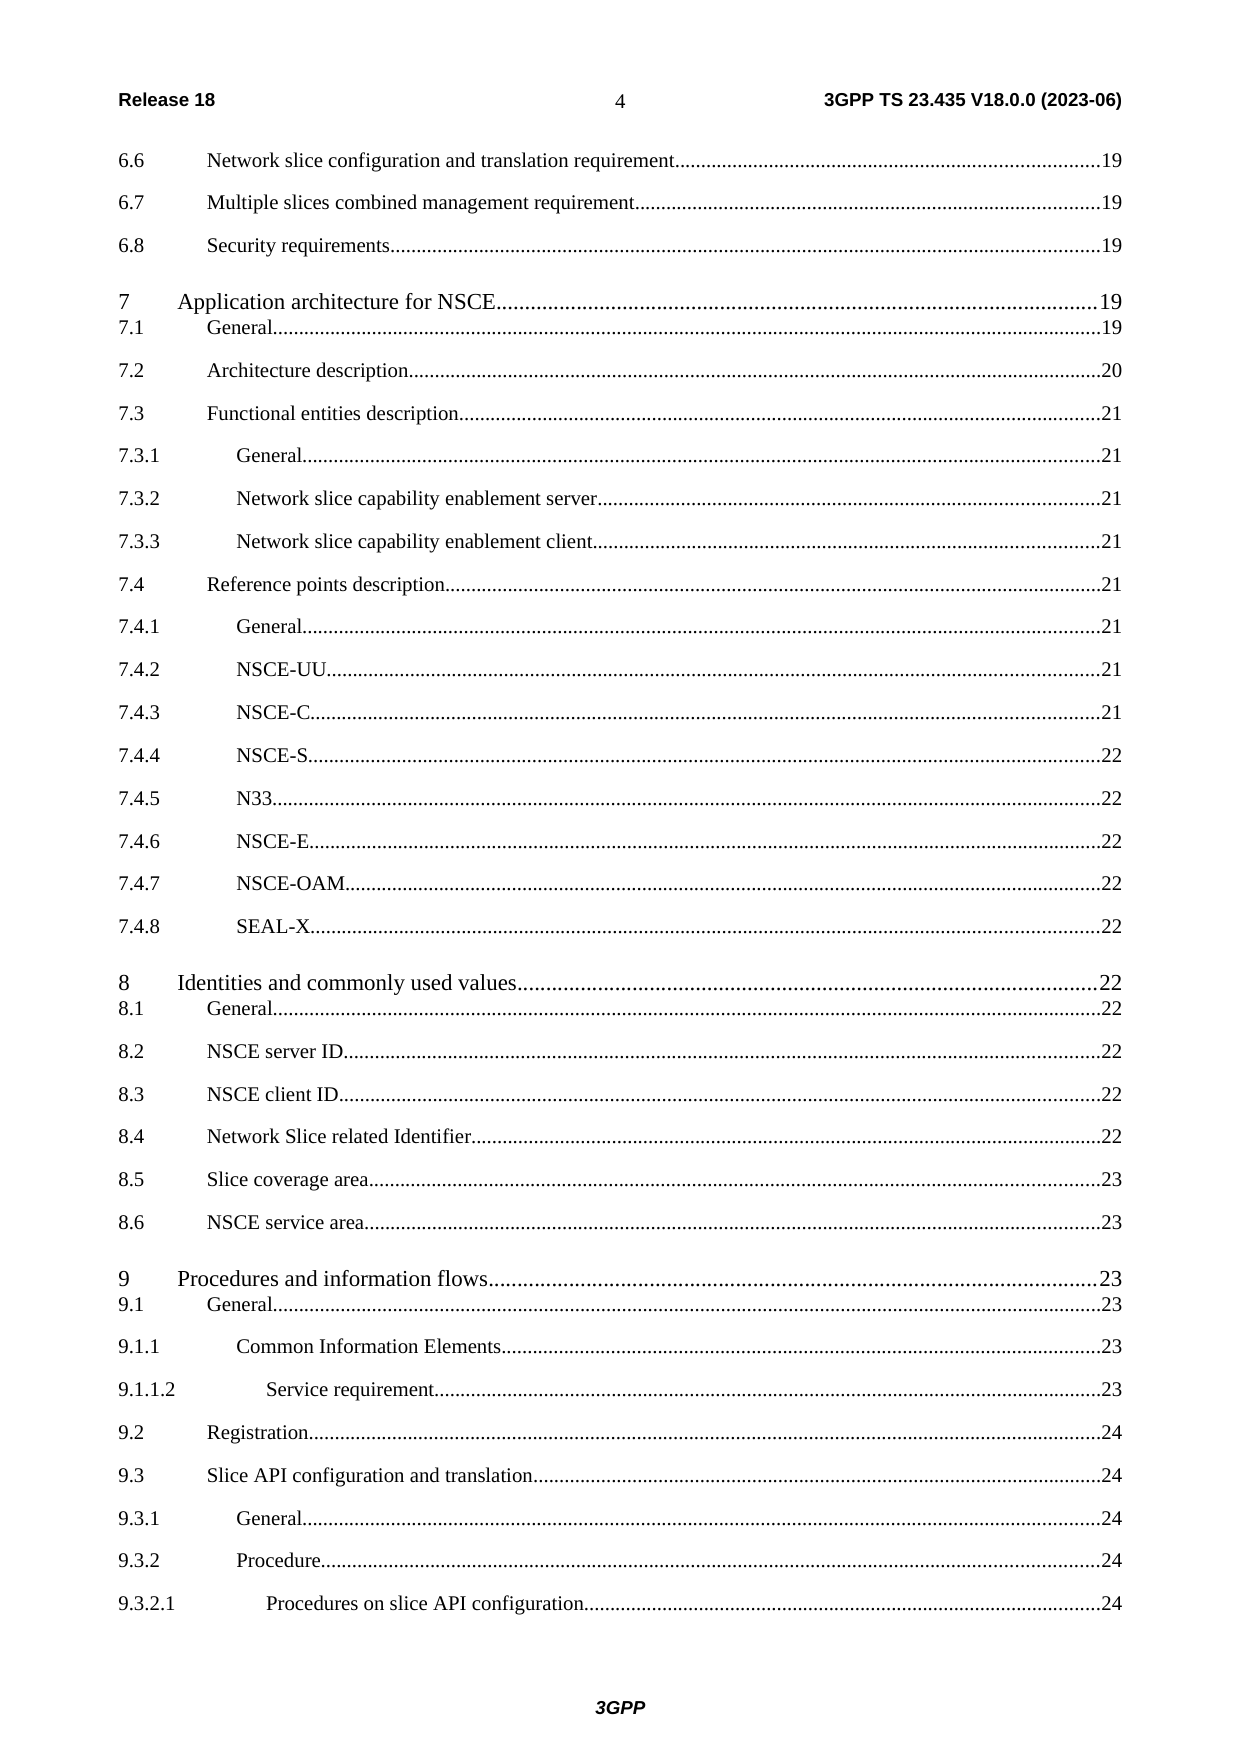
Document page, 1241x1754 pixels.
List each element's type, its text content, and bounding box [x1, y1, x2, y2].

text 7.3.2 Network slice capability enablement server 21 [118, 486, 1122, 510]
text 7.4.2 NSCE-UU 21 [118, 657, 1122, 681]
text 8.4 Network Slice related Identifier 22 [118, 1124, 1122, 1148]
text 6.7 Multiple slices combined management requirement 19 [118, 190, 1122, 214]
text 6.8 Security requirements 19 [118, 233, 1122, 257]
text 7.2 Architecture description 20 [118, 358, 1122, 382]
text 9.3.1 General 24 [118, 1506, 1122, 1530]
text 8.1 General 22 [118, 996, 1122, 1020]
text 7 Application architecture for NSCE 19 [118, 288, 1078, 315]
text 9.3.2.1 Procedures on slice API configuration 24 [118, 1591, 1122, 1615]
text 8.3 NSCE client ID 22 [118, 1081, 1122, 1106]
text 7.4.7 NSCE-OAM 22 [118, 871, 1122, 895]
text 7.4.4 NSCE-S 22 [118, 743, 1122, 767]
text 6.6 Network slice configuration and translation requirement 19 [118, 147, 1122, 172]
text 9.1.1 Common Information Elements 23 [118, 1334, 1122, 1358]
text 7.3.3 Network slice capability enablement client 21 [118, 529, 1122, 553]
text 7.4.8 SEAL-X 22 [118, 914, 1122, 938]
text 9 Procedures and information flows 23 [118, 1265, 1078, 1292]
text 7.1 General 19 [118, 315, 1122, 339]
text 7.3.1 General 21 [118, 443, 1122, 467]
text 9.2 Registration 24 [118, 1420, 1122, 1444]
text 8.2 NSCE server ID 22 [118, 1039, 1122, 1063]
text 7.3 Functional entities description 21 [118, 400, 1122, 424]
text 7.4.6 NSCE-E 22 [118, 828, 1122, 853]
text 7.4.5 N33 22 [118, 786, 1122, 810]
text 8.6 NSCE service area 23 [118, 1210, 1122, 1234]
text 7.4.1 General 21 [118, 614, 1122, 638]
text 8 Identities and commonly used values 22 [118, 969, 1078, 996]
text 7.4 Reference points description 21 [118, 572, 1122, 596]
text 8.5 Slice coverage area 23 [118, 1167, 1122, 1191]
text 7.4.3 NSCE-C 21 [118, 700, 1122, 724]
text 9.3 Slice API configuration and translation 24 [118, 1463, 1122, 1487]
text 9.1.1.2 Service requirement 23 [118, 1377, 1122, 1401]
text 9.1 General 23 [118, 1292, 1122, 1316]
text 9.3.2 Procedure 24 [118, 1548, 1122, 1572]
